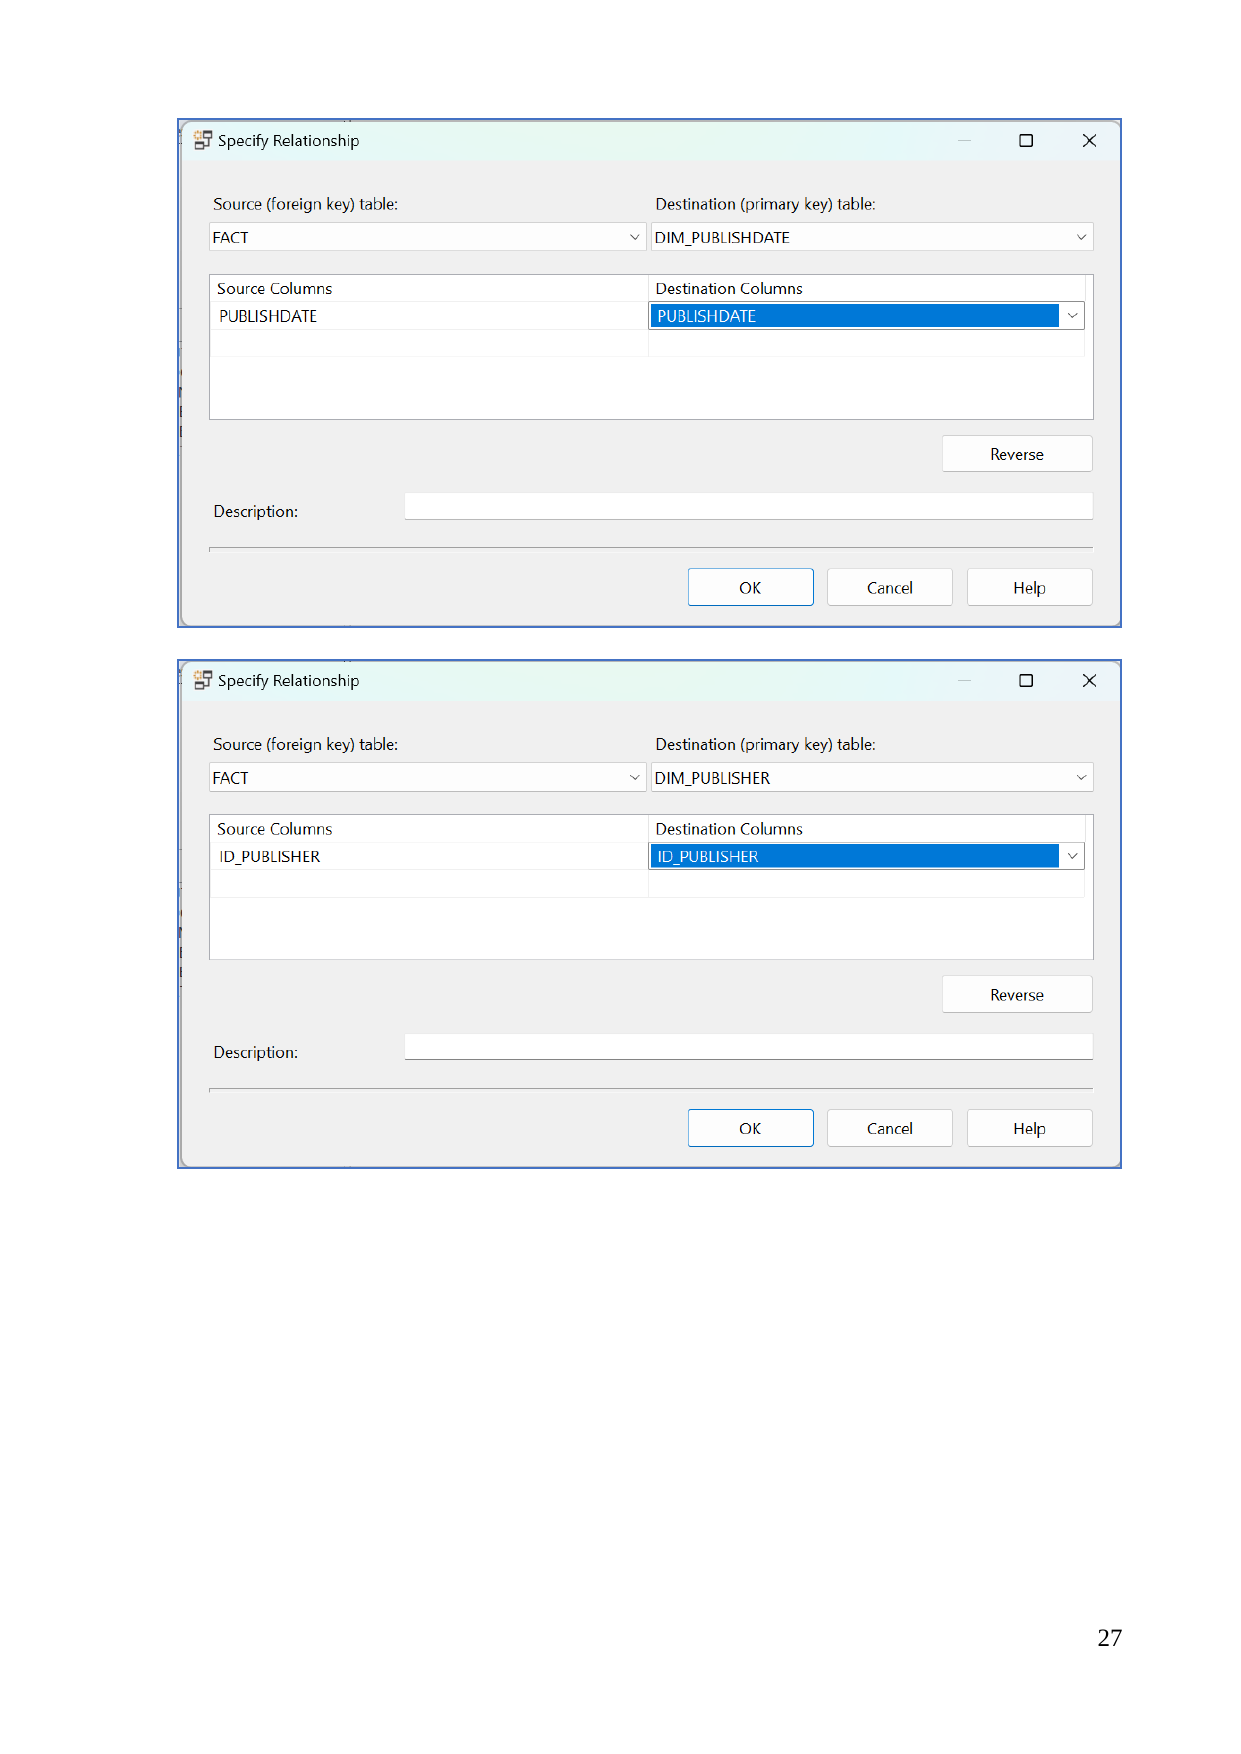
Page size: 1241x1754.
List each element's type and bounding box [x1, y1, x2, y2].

picture [179, 661, 1120, 1167]
picture [179, 120, 1120, 626]
